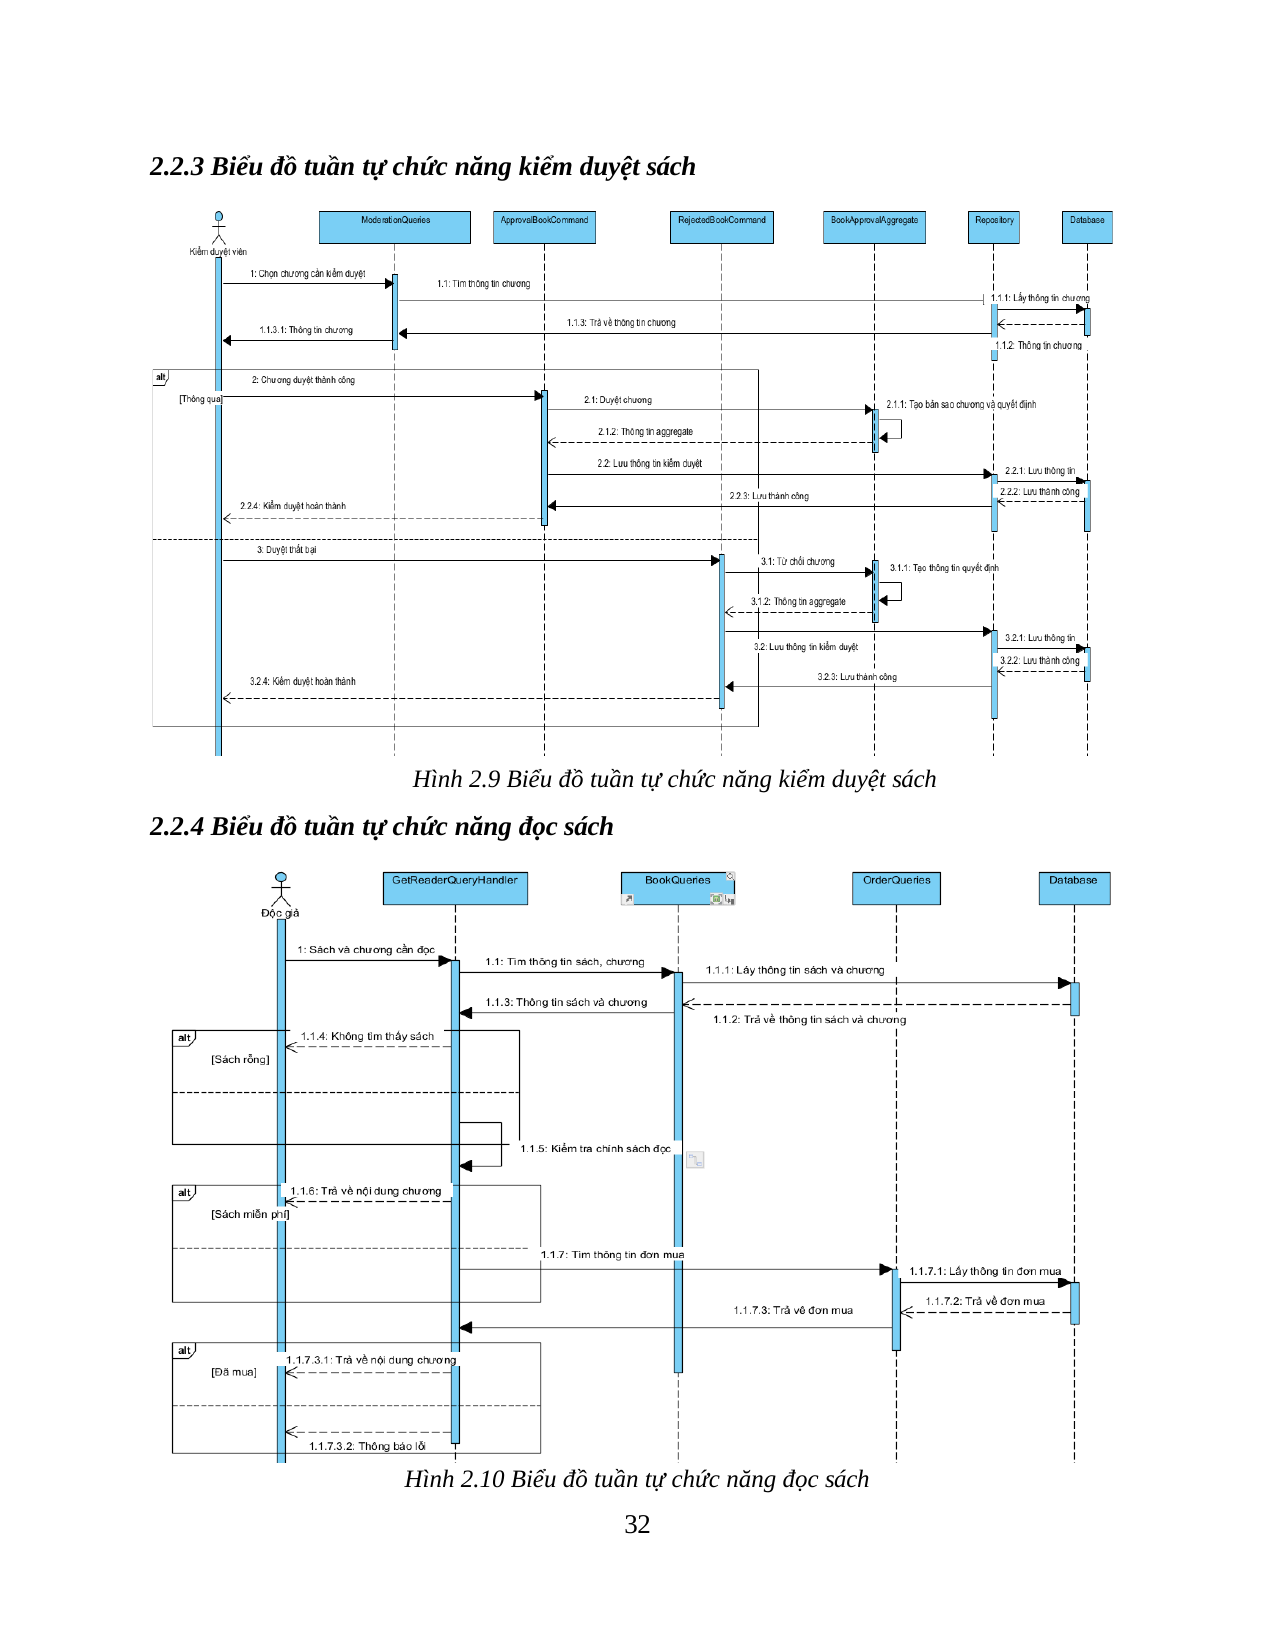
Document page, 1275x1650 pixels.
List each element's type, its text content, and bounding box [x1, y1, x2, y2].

picture [152, 211, 1113, 756]
subtitle Biểu đồ tuần tự chức năng đọc sách [150, 810, 1237, 841]
text Hình 2.10 Biểu đồ tuần tự chức năng đọc sách [404, 871, 1237, 1493]
subtitle Biểu đồ tuần tự chức năng kiểm duyệt sách [150, 150, 1237, 181]
picture [171, 871, 404, 1463]
text Hình 2.9 Biểu đồ tuần tự chức năng kiểm duyệt sách [413, 218, 1237, 793]
